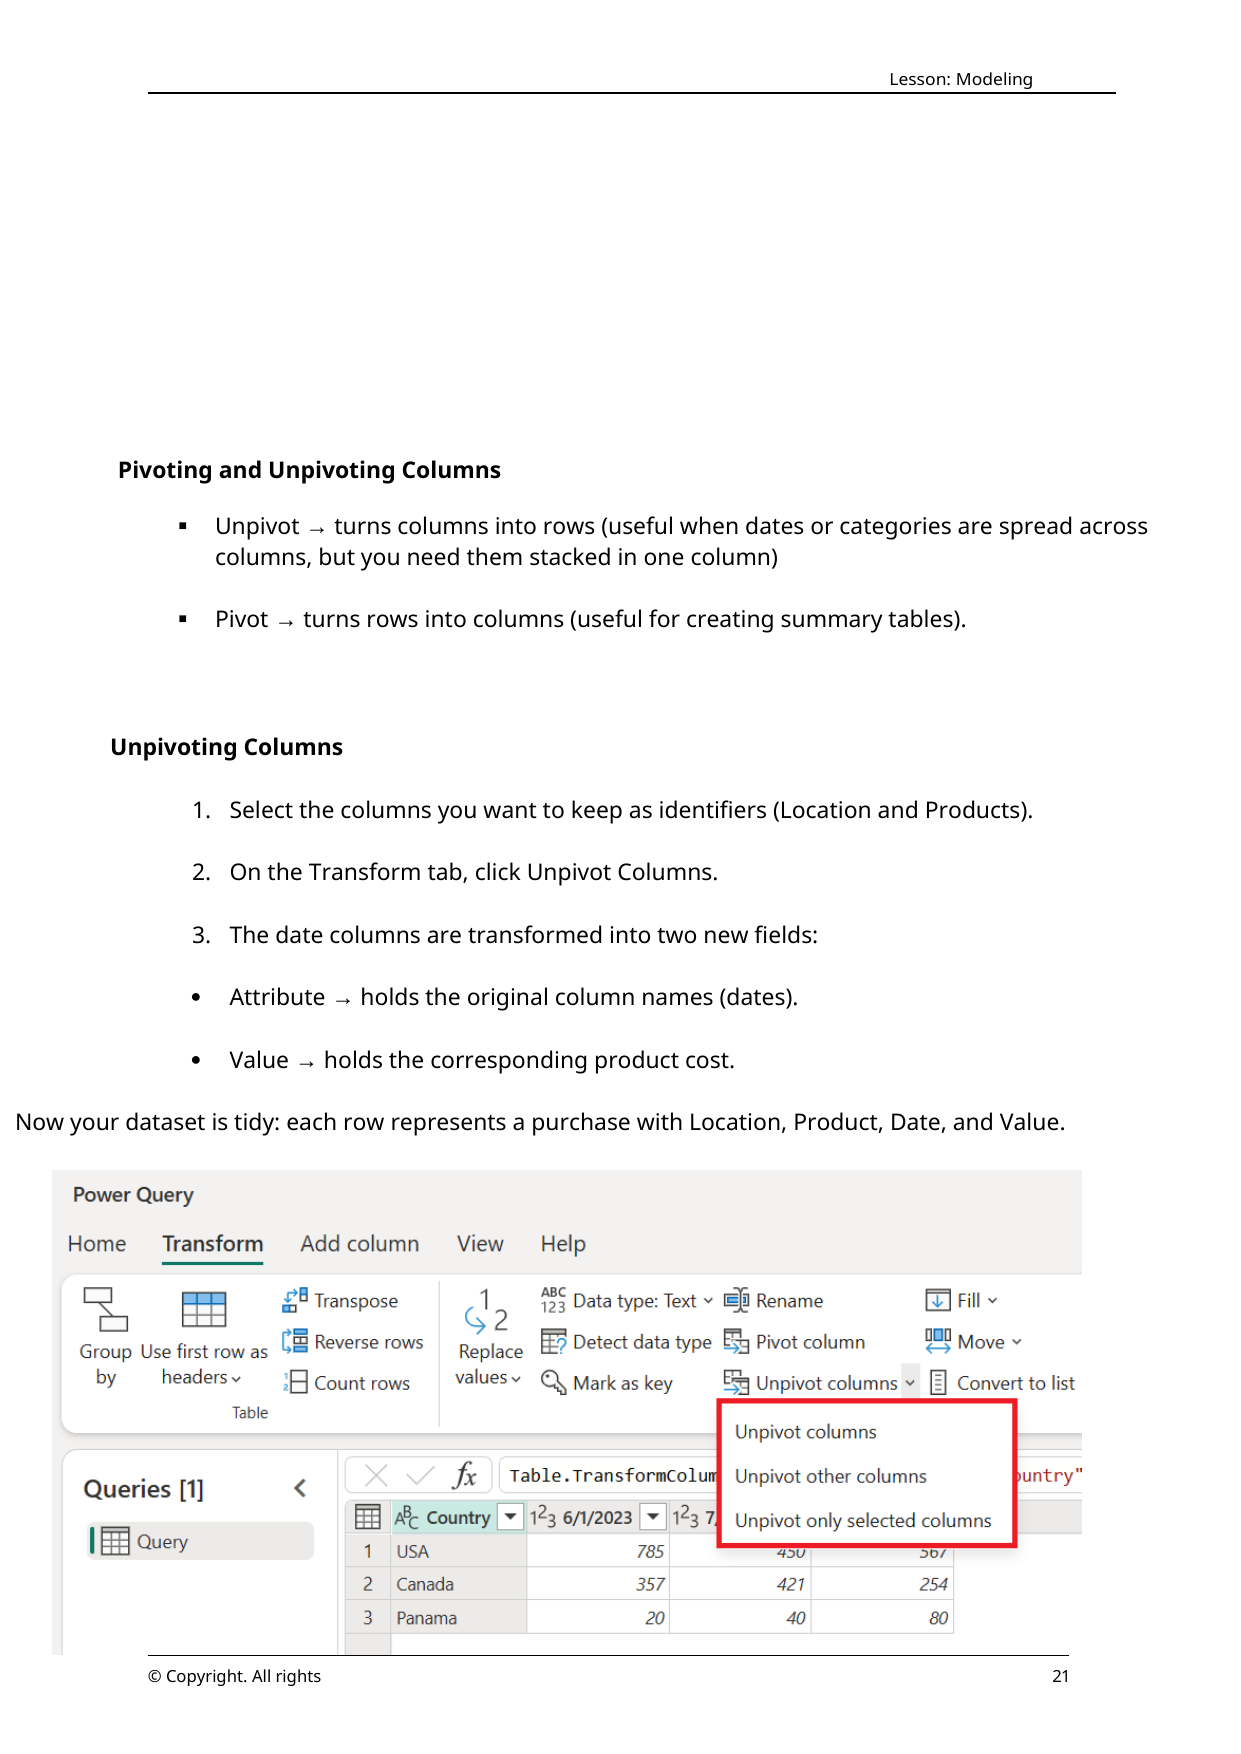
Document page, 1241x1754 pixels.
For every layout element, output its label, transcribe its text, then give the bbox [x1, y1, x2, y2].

list Unpivot → turns columns into rows (useful when dates or categories are spread across columns, but you need them stacked in one column) [177, 509, 1240, 572]
list Pivot → turns rows into columns (useful for creating summary tables). [177, 603, 1240, 634]
text Now your dataset is tidy: each row represents a purchase with Location, Product, Date, and Value. [15, 1106, 1240, 1137]
text Unpivoting Columns [15, 731, 1240, 762]
list Value → holds the corresponding product cost. [192, 1044, 1240, 1075]
list Select the columns you want to keep as identifiers (Location and Products). [192, 794, 1240, 825]
list Attribute → holds the original column names (dates). [192, 981, 1240, 1012]
list The date columns are transformed into two new fields: [192, 919, 1240, 950]
list On the Transform tab, click Unpivot Columns. [192, 856, 1240, 887]
picture [51, 1170, 1082, 1655]
text Pivoting and Unpivoting Columns [15, 454, 1240, 485]
